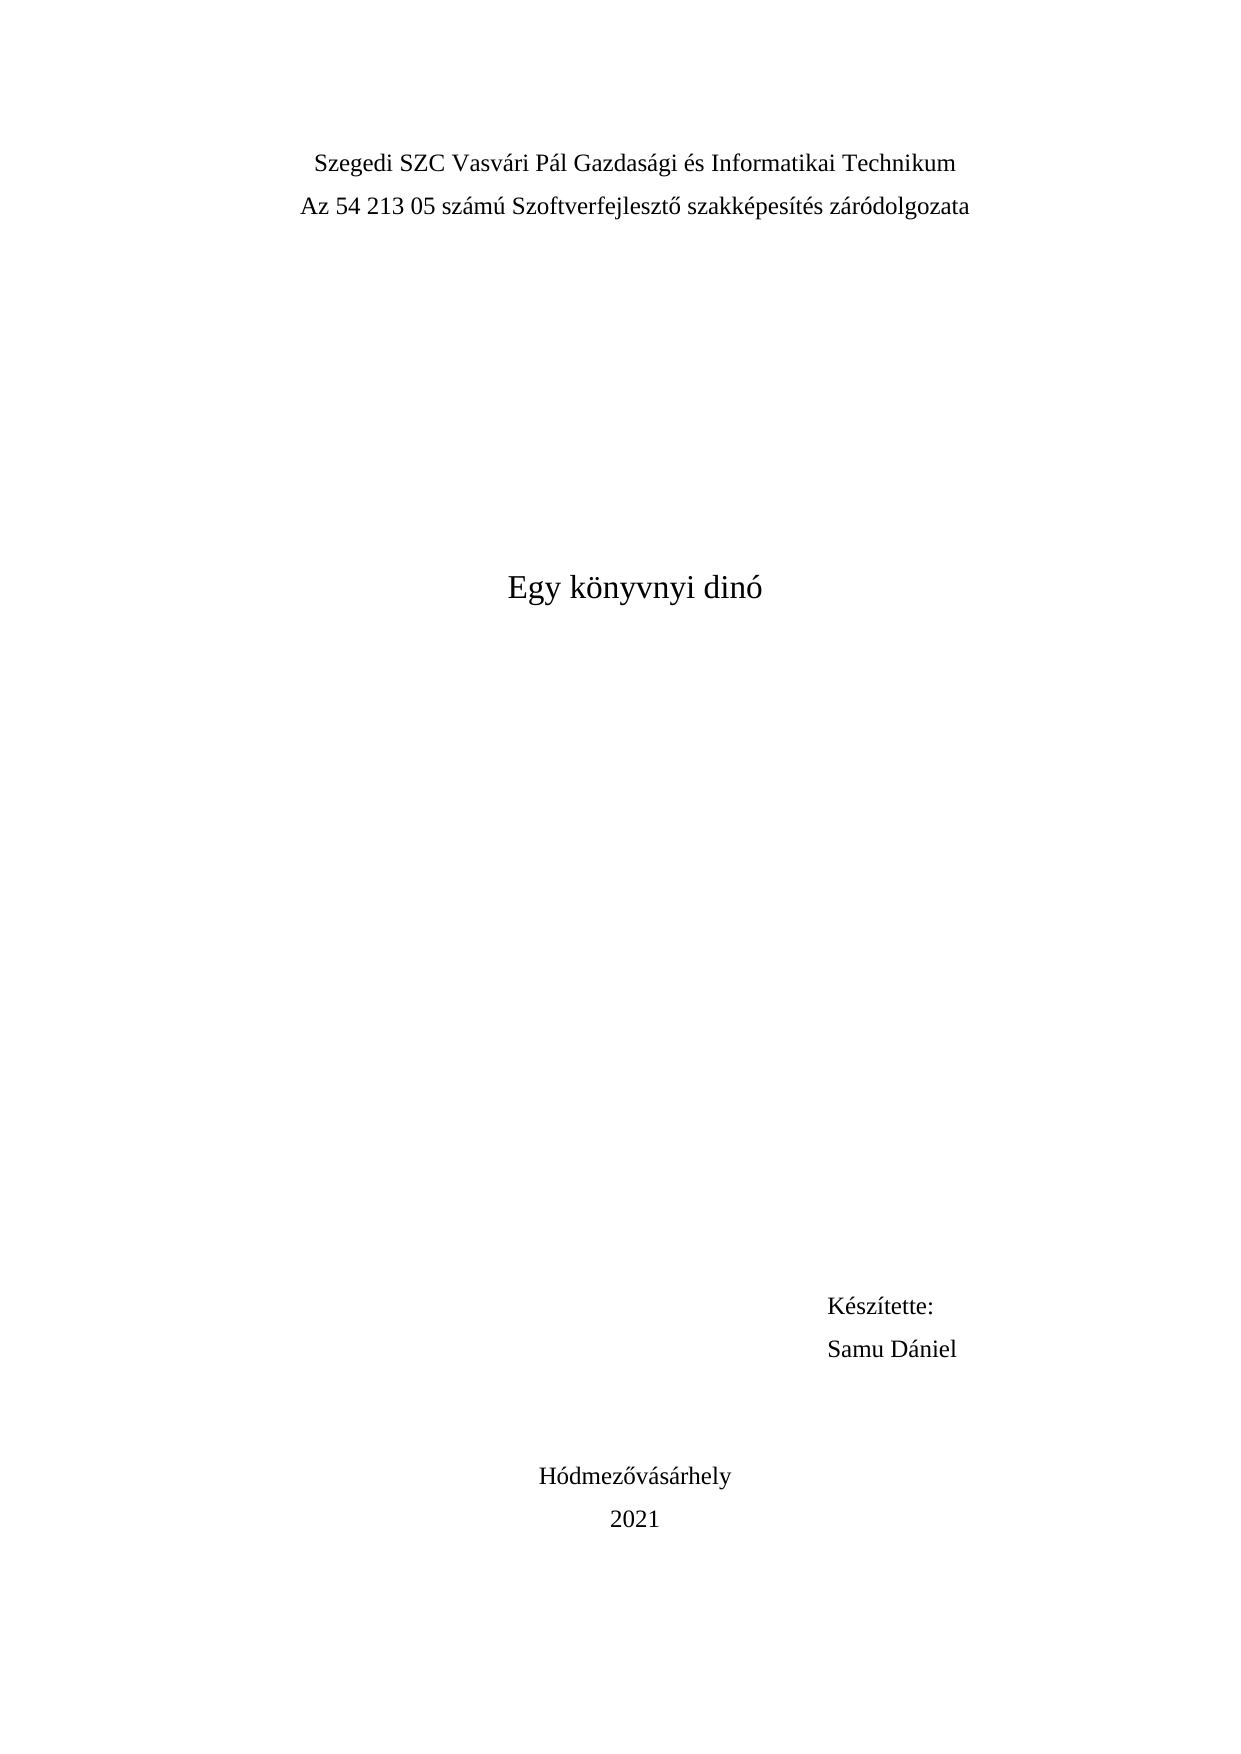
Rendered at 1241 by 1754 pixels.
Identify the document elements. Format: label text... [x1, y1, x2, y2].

text Hódmezővásárhely [177, 1461, 1092, 1490]
text Szegedi SZC Vasvári Pál Gazdasági és Informatikai Technikum [177, 148, 1092, 176]
text Az 54 213 05 számú Szoftverfejlesztő szakképesítés záródolgozata [177, 191, 1092, 219]
text Készítette: [177, 1291, 1092, 1320]
text Egy könyvnyi dinó [177, 567, 1092, 606]
text 2021 [177, 1504, 1092, 1533]
text Samu Dániel [177, 1334, 1092, 1363]
